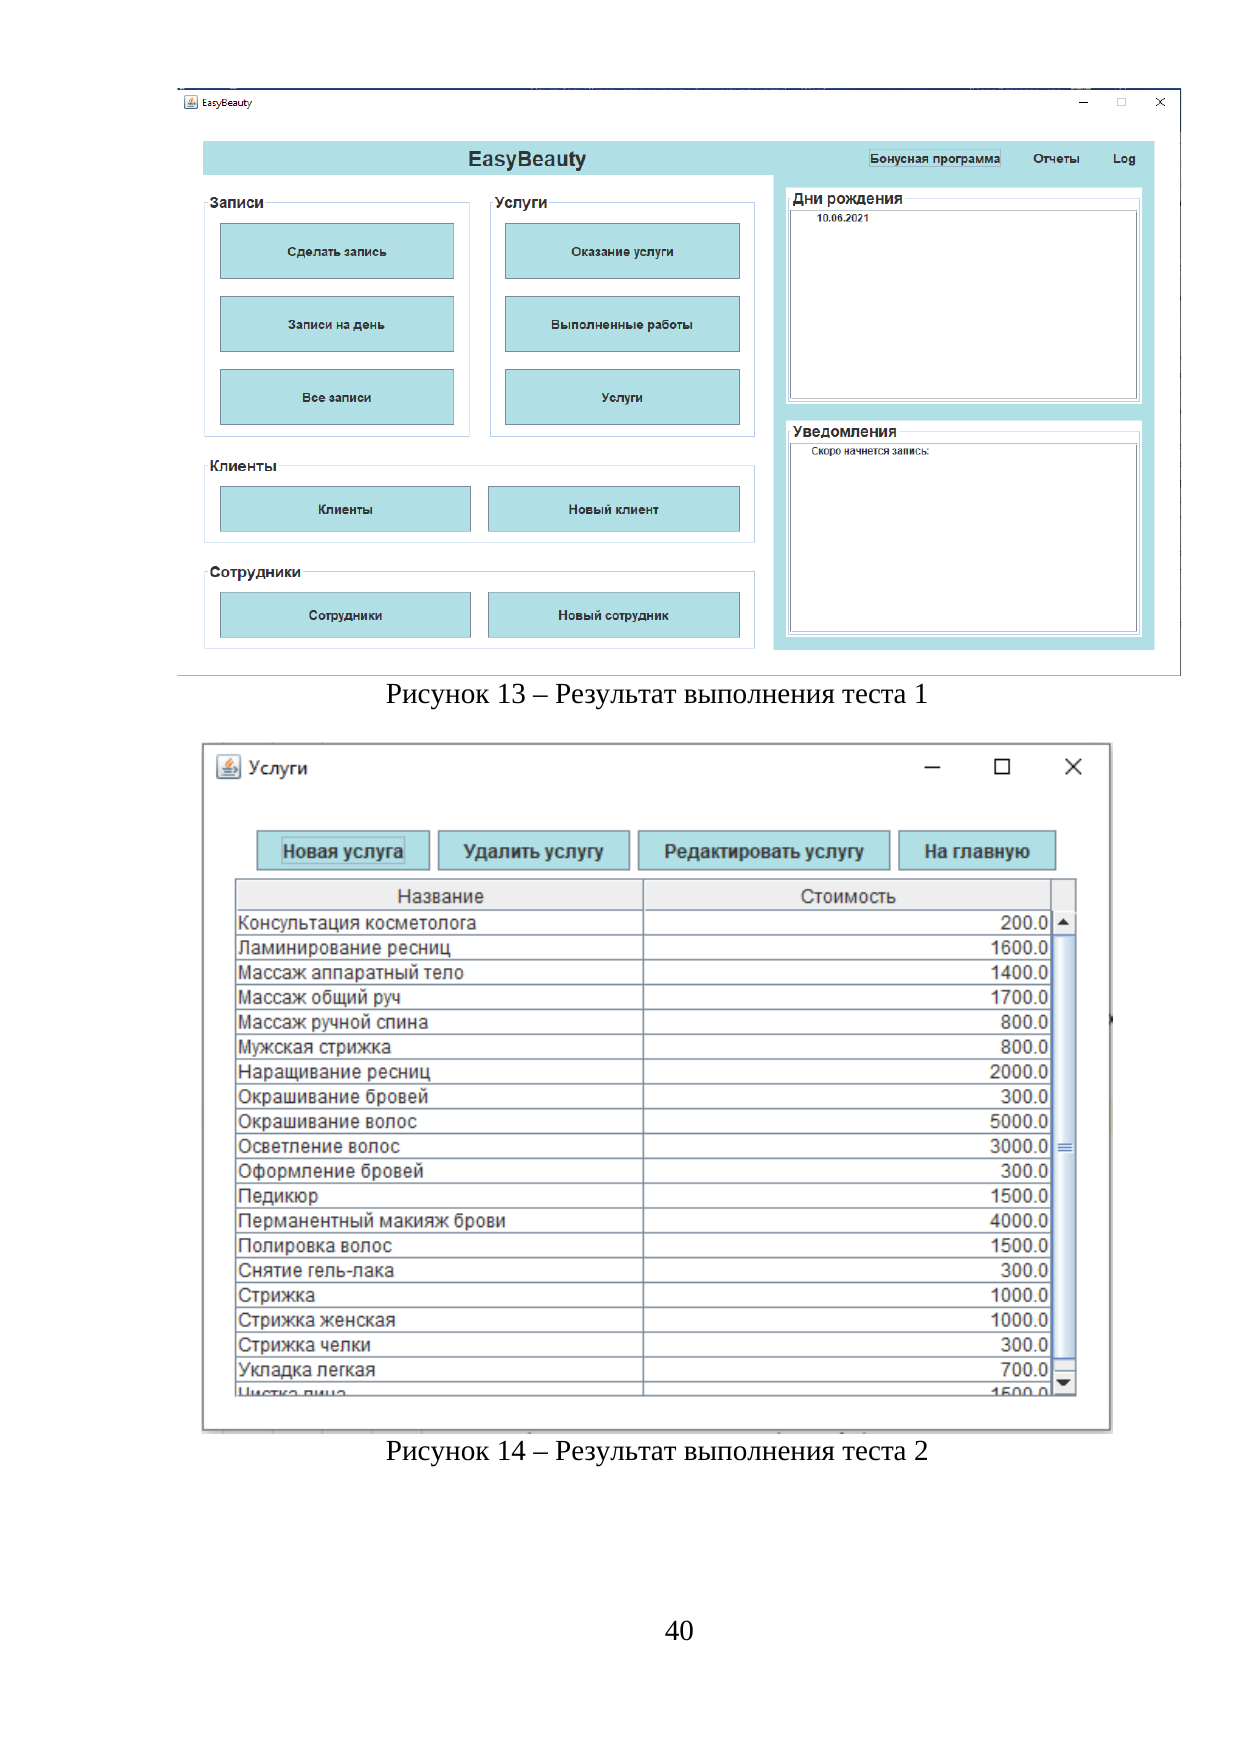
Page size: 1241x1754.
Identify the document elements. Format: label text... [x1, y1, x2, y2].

picture [177, 88, 1182, 676]
picture [201, 742, 1113, 1434]
text Рисунок 14 – Результат выполнения теста 2 [133, 1433, 1181, 1467]
text Рисунок 13 – Результат выполнения теста 1 [133, 676, 1181, 709]
